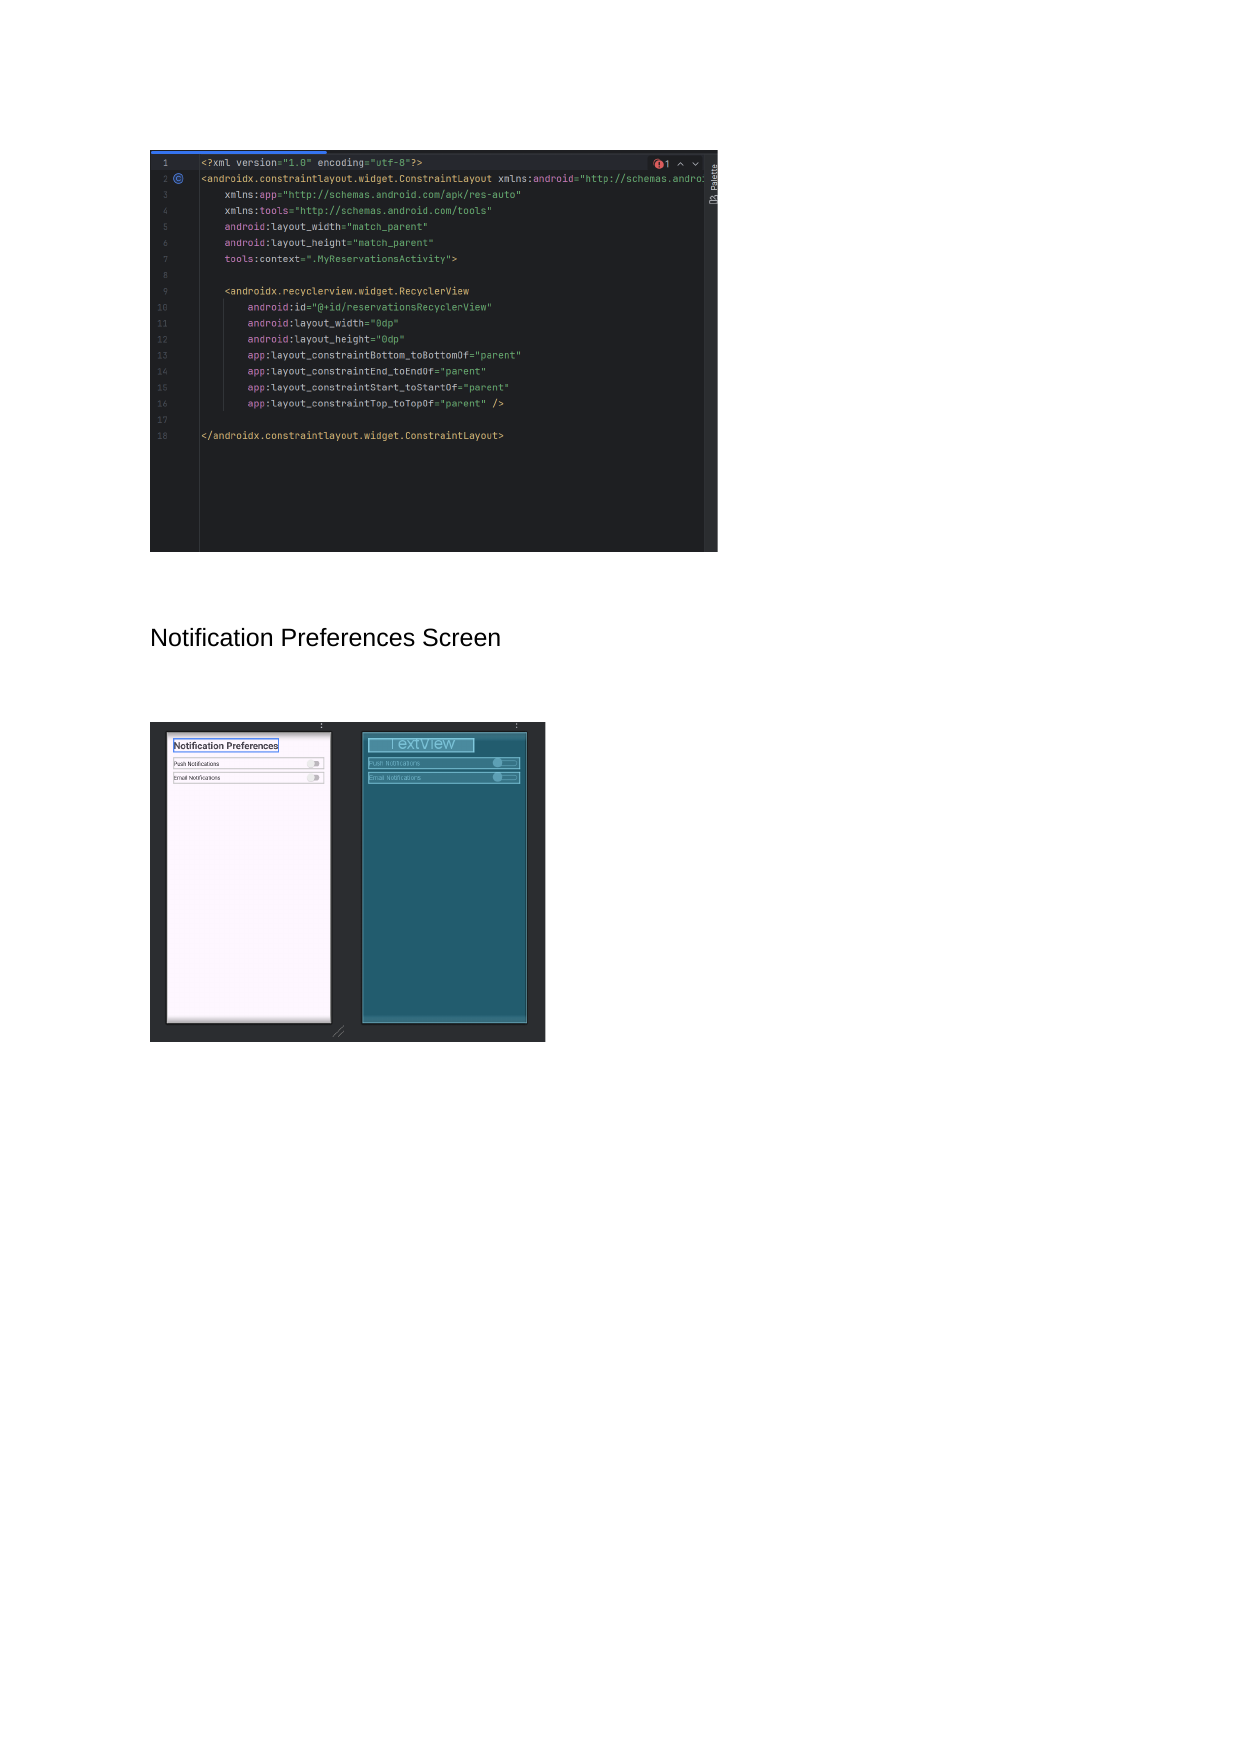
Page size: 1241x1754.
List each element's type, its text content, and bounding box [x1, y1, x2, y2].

text Notification Preferences Screen [150, 623, 1090, 652]
picture [150, 722, 546, 1042]
picture [150, 150, 718, 552]
